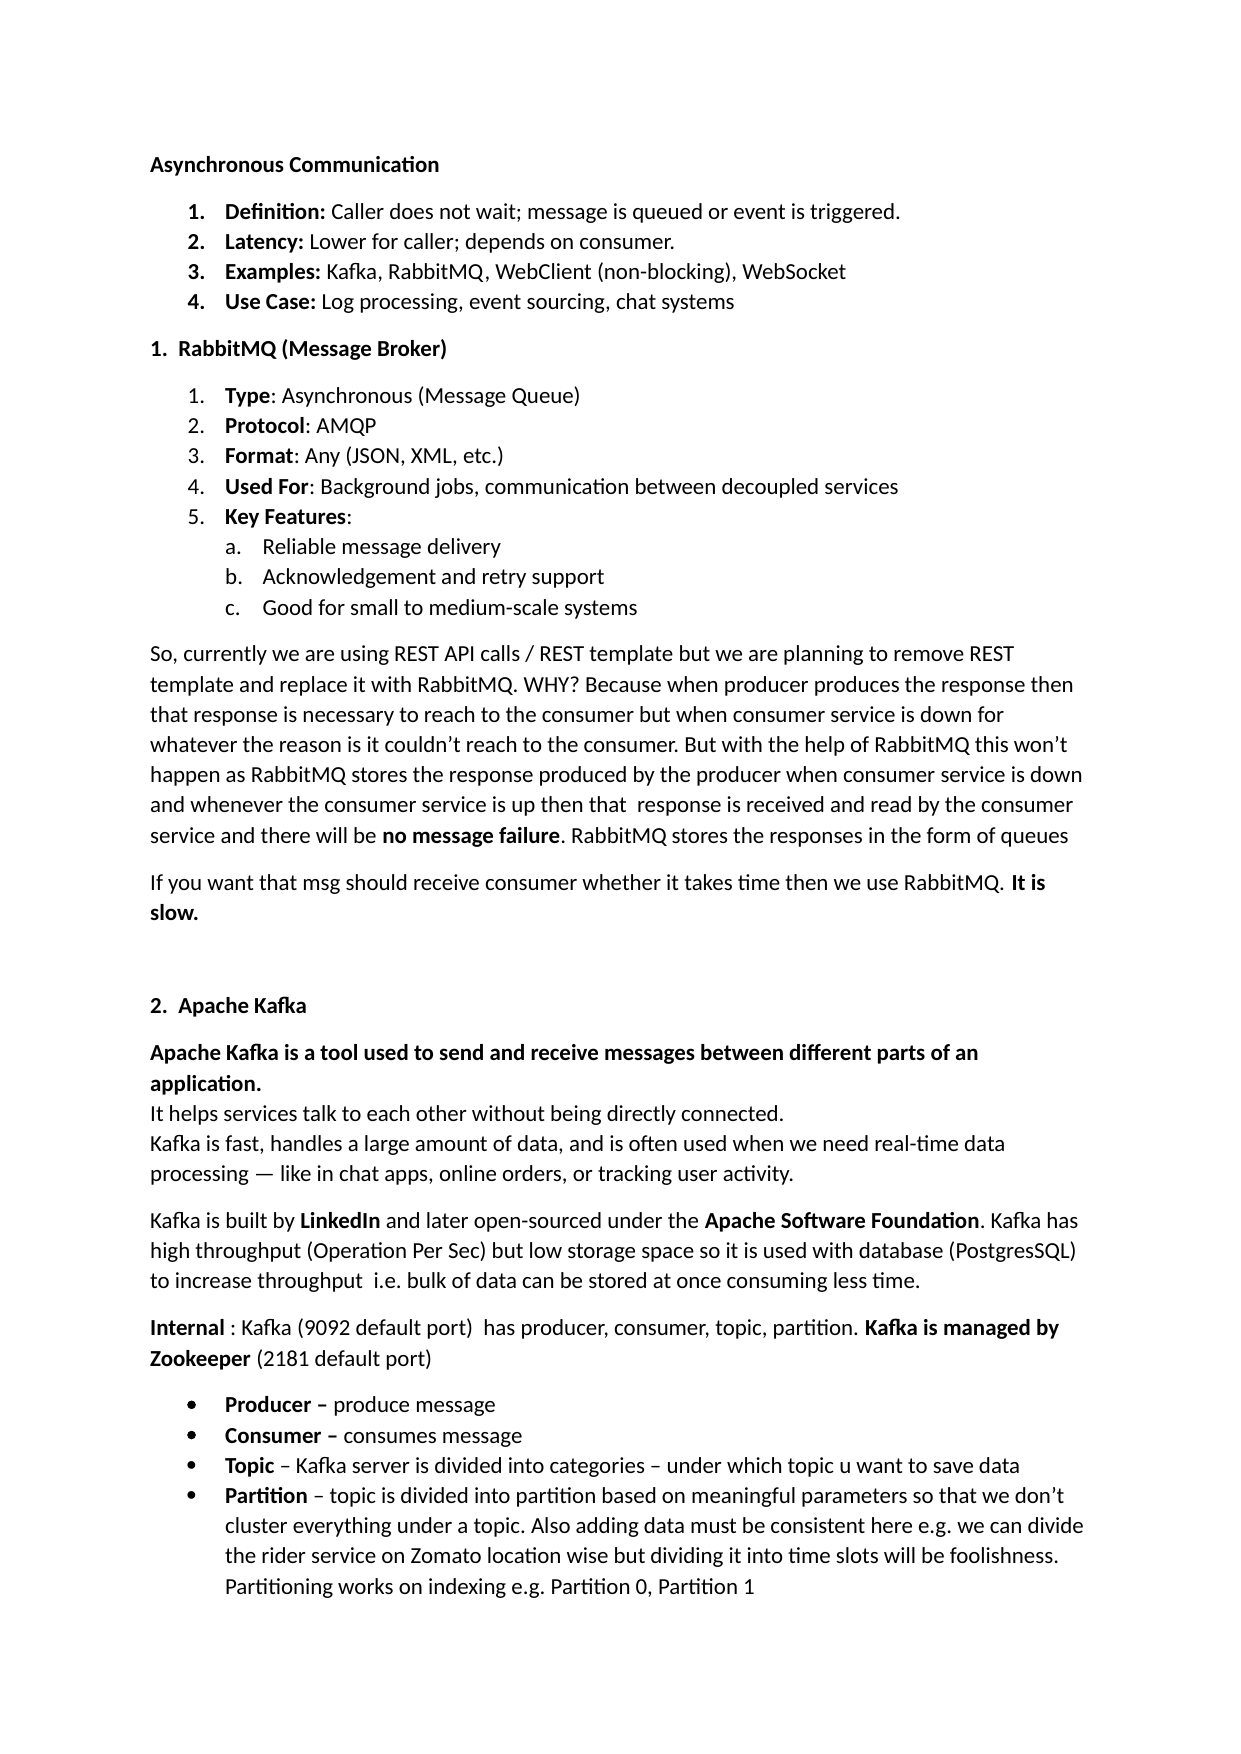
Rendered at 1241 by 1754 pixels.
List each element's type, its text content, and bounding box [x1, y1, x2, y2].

list Latency: Lower for caller; depends on consumer. [187, 227, 1090, 255]
text Internal : Kafka (9092 default port) has producer, consumer, topic, partition. Kafka is managed by Zookeeper (2181 default port) [150, 1313, 1090, 1372]
list Examples: Kafka, RabbitMQ, WebClient (non-blocking), WebSocket [187, 257, 1090, 285]
list Reliable message delivery [225, 532, 1090, 560]
list Used For: Background jobs, communication between decoupled services [187, 472, 1090, 500]
text So, currently we are using REST API calls / REST template but we are planning to remove REST template and replace it with RabbitMQ. WHY? Because when producer produces the response then that response is necessary to reach to the consumer but when consumer service is down for whatever the reason is it couldn’t reach to the consumer. But with the help of RabbitMQ this won’t happen as RabbitMQ stores the response produced by the producer when consumer service is down and whenever the consumer service is up then that response is received and read by the consumer service and there will be no message failure. RabbitMQ stores the responses in the form of queues [150, 639, 1090, 849]
text 1. RabbitMQ (Message Broker) [150, 334, 1090, 362]
text If you want that msg should receive consumer whether it takes time then we use RabbitMQ. It is slow. [150, 868, 1090, 926]
text Asynchronous Communication [150, 150, 1090, 178]
list Producer – produce message [187, 1391, 1090, 1419]
list Partition – topic is divided into partition based on meaningful parameters so that we don’t cluster everything under a topic. Also adding data must be consistent here e.g. we can divide the rider service on Zomato location wise but dividing it into time slots will be foolishness. Partitioning works on indexing e.g. Partition 0, Partition 1 [187, 1481, 1090, 1600]
list Format: Any (JSON, XML, etc.) [187, 442, 1090, 470]
list Key Features: [187, 502, 1090, 530]
list Topic – Kafka server is divided into categories – under which topic u want to save data [187, 1451, 1090, 1479]
list Definition: Caller does not wait; message is queued or event is triggered. [187, 197, 1090, 225]
list Use Case: Log processing, event sourcing, chat systems [187, 287, 1090, 316]
list Acknowledgement and retry support [225, 562, 1090, 591]
list Good for small to medium-scale systems [225, 593, 1090, 621]
text 2. Apache Kafka [150, 992, 1090, 1020]
list Type: Asynchronous (Message Queue) [187, 381, 1090, 409]
text Kafka is built by LinkedIn and later open-sourced under the Apache Software Foundation. Kafka has high throughput (Operation Per Sec) but low storage space so it is used with database (PostgresSQL) to increase throughput i.e. bulk of data can be stored at once consuming less time. [150, 1206, 1090, 1295]
text Apache Kafka is a tool used to send and receive messages between different parts of an application. It helps services talk to each other without being directly connected. Kafka is fast, handles a large amount of data, and is often used when we need real-time data processing — like in chat apps, online orders, or tracking user activity. [150, 1038, 1090, 1187]
list Consumer – consumes message [187, 1421, 1090, 1449]
list Protocol: AMQP [187, 411, 1090, 439]
